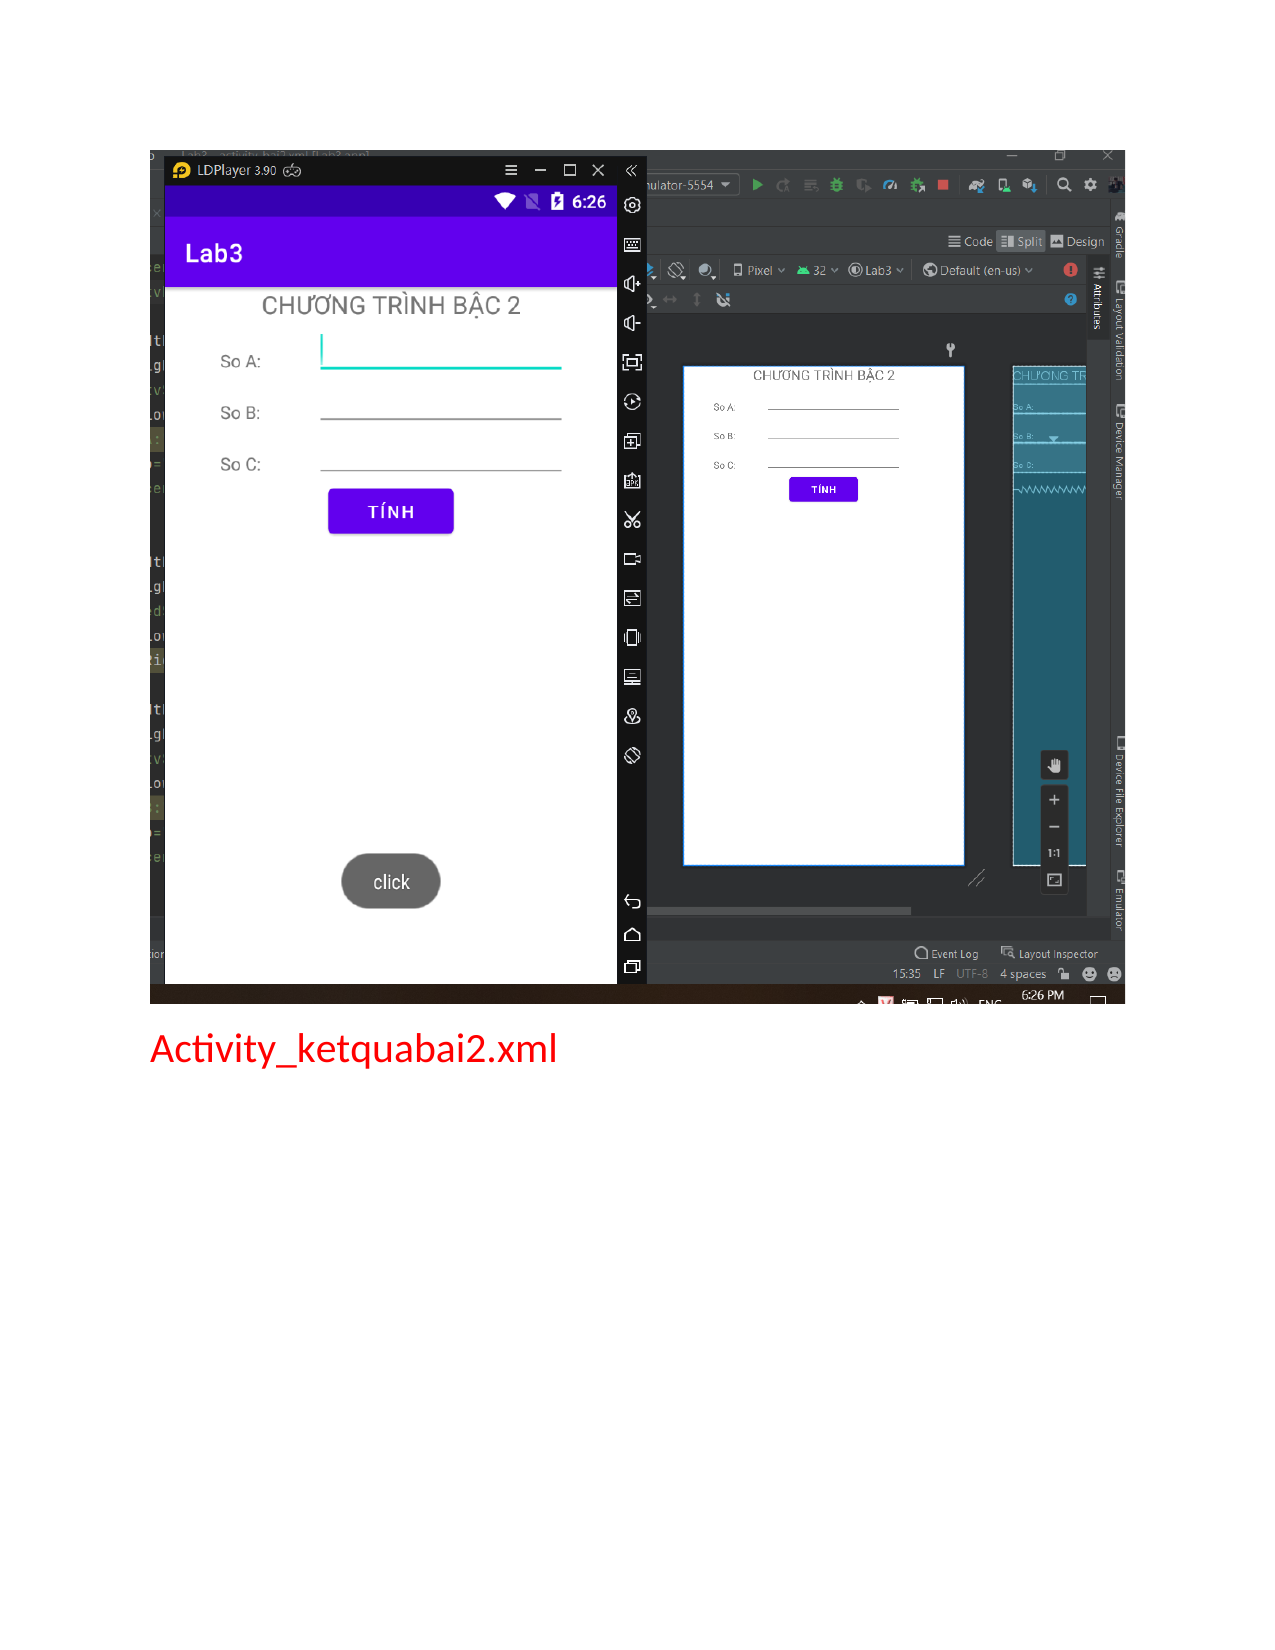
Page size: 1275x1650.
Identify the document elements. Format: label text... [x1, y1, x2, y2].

text Activity_ketquabai2.xml [150, 1022, 1125, 1073]
picture [150, 150, 1125, 1004]
